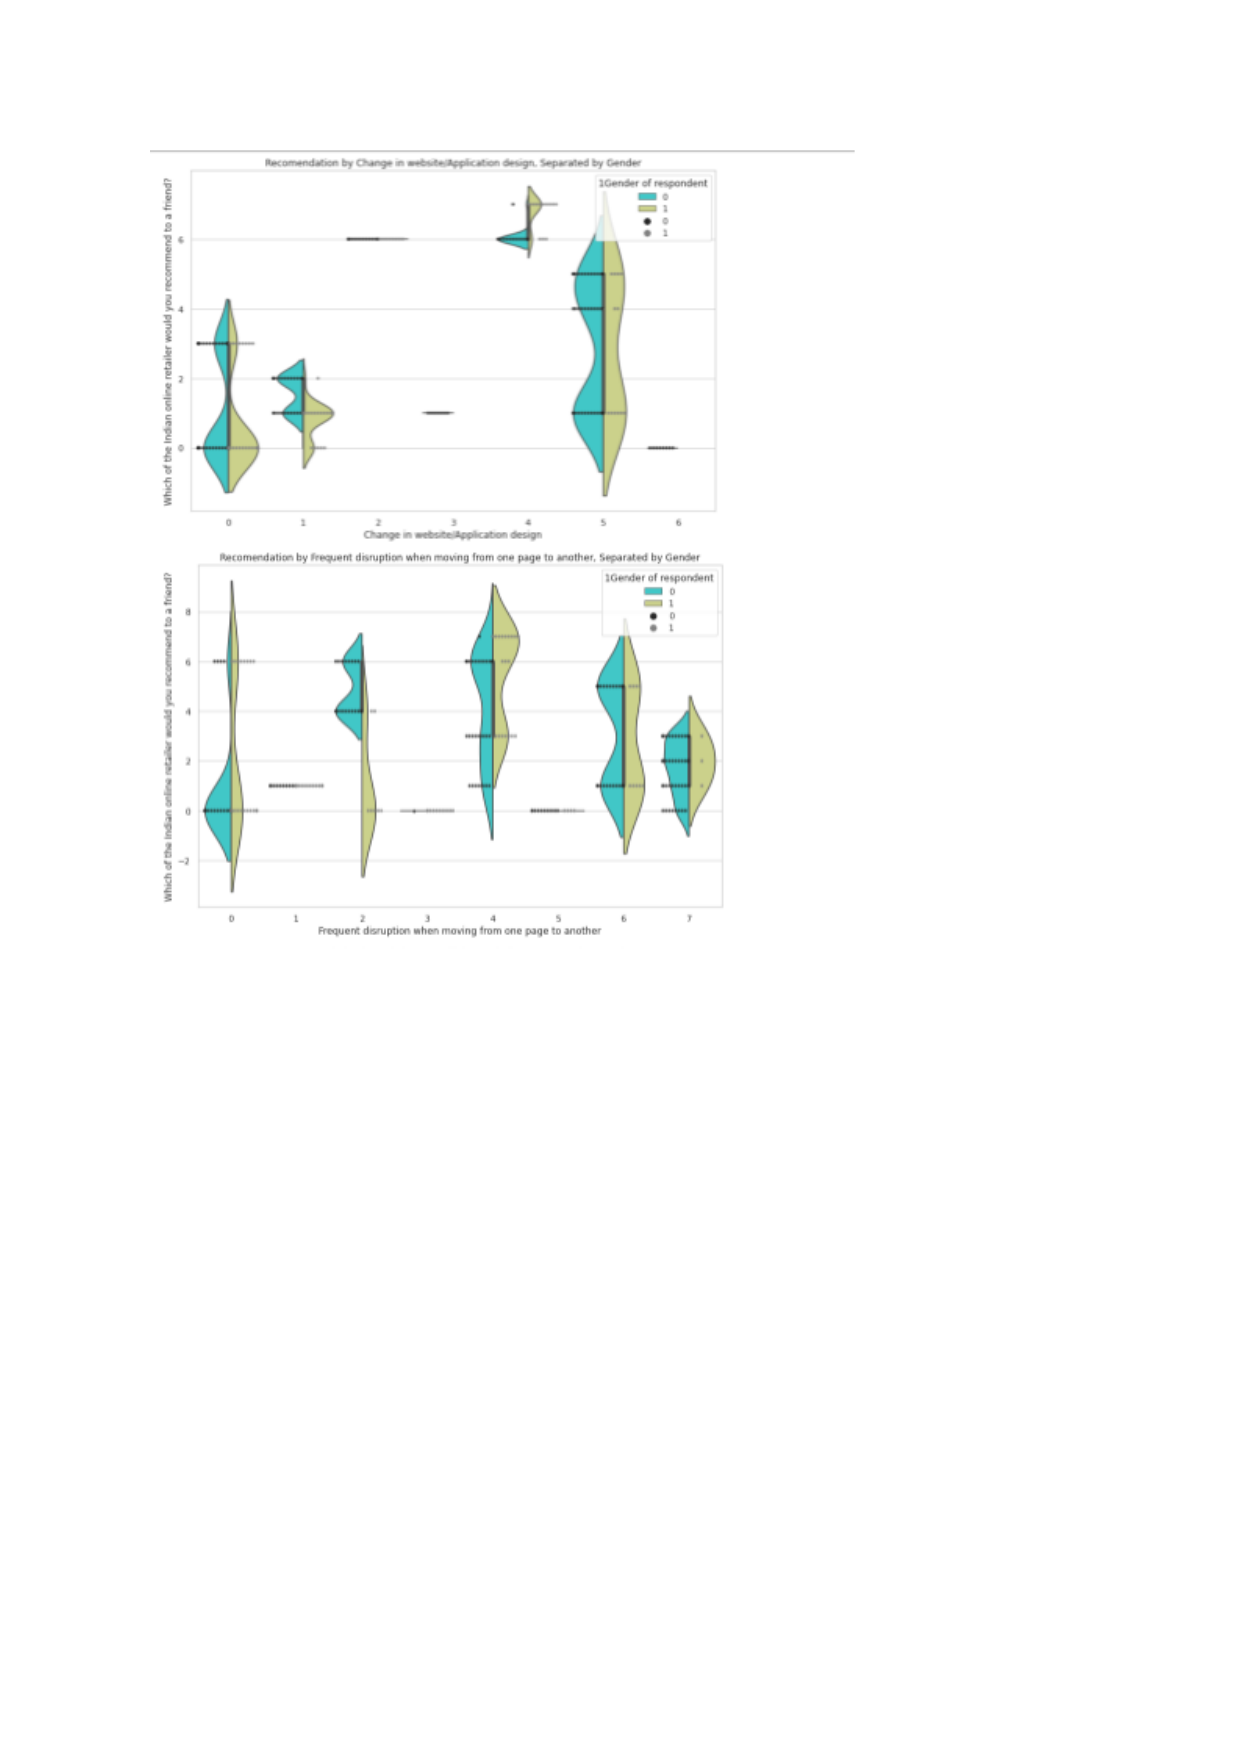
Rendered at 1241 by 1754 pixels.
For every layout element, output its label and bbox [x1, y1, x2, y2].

picture [150, 150, 855, 949]
